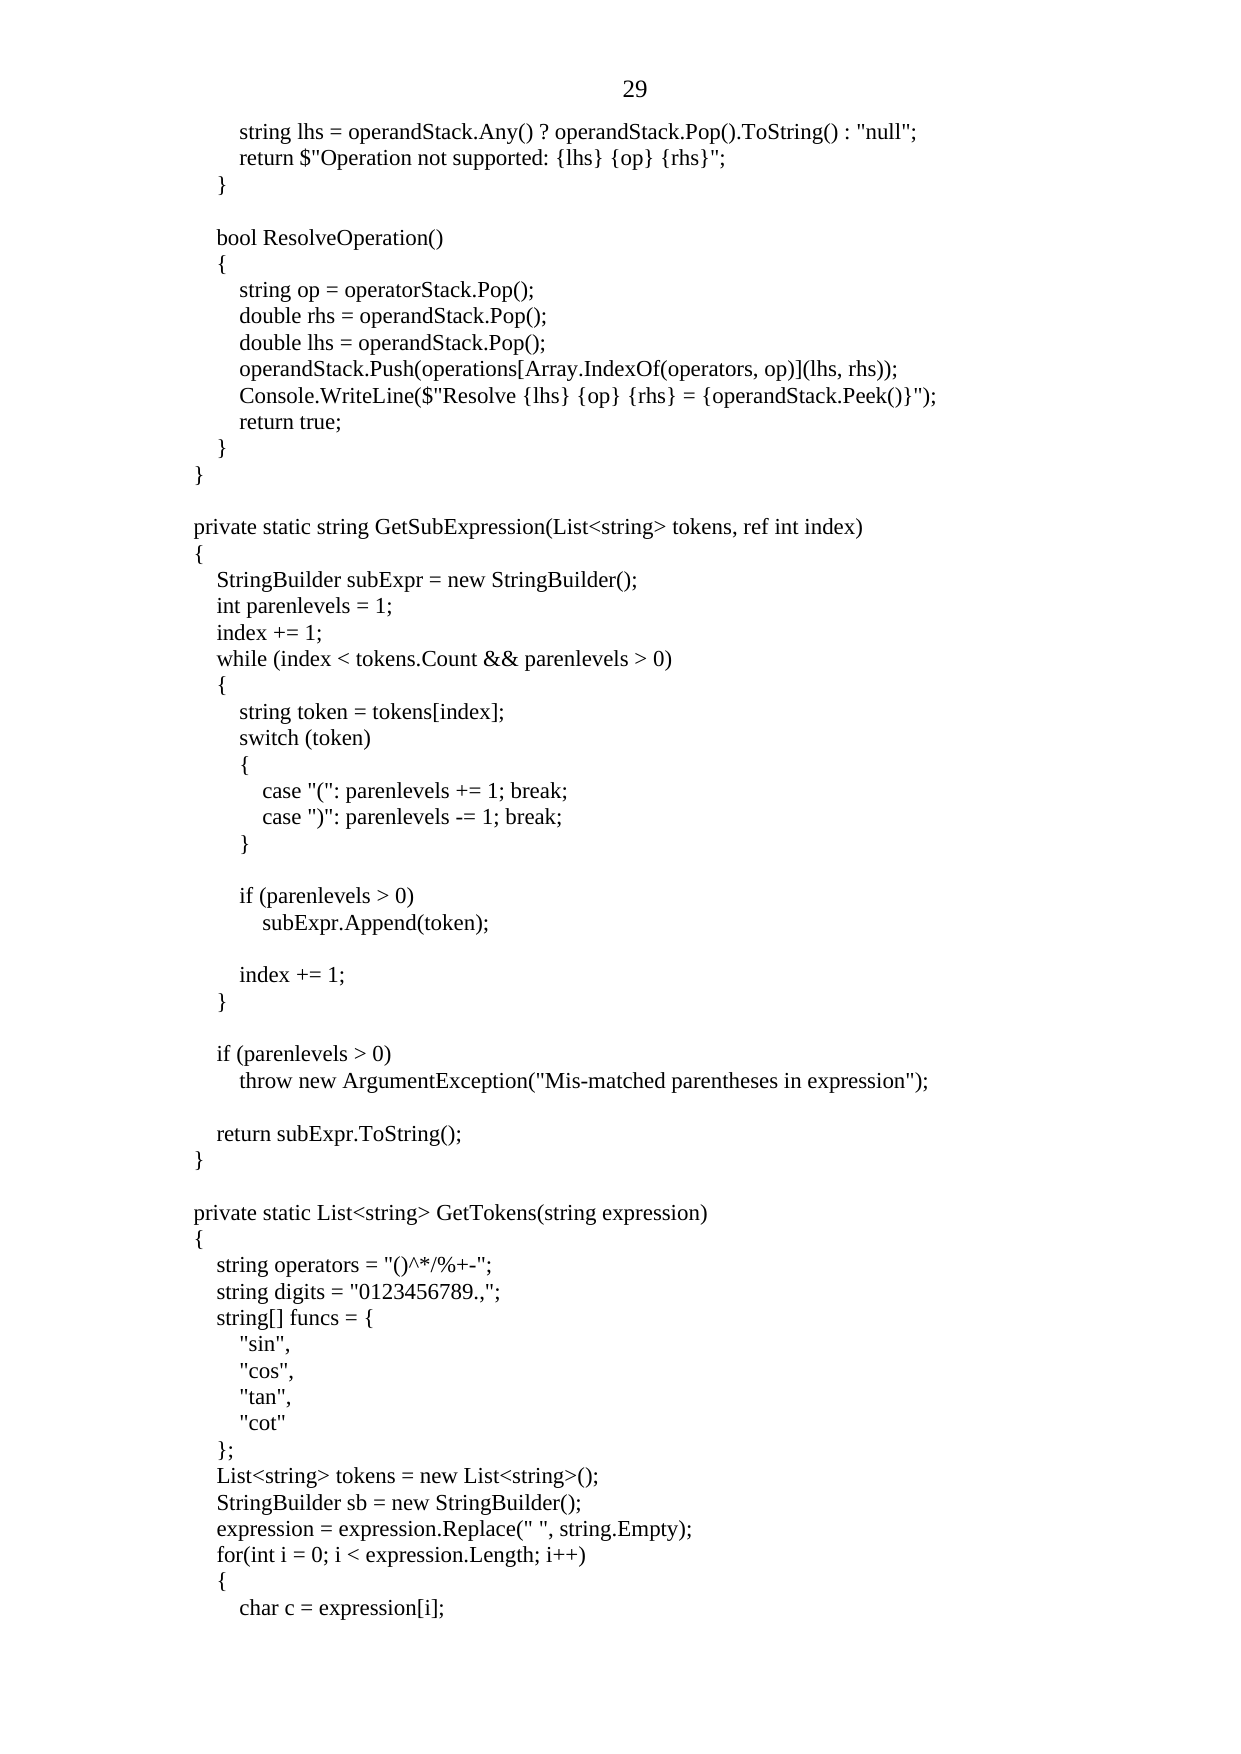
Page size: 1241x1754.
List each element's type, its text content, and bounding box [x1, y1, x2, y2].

text "cos", [148, 1357, 1181, 1383]
text "tan", [148, 1383, 1181, 1409]
text case "(": parenlevels += 1; break; [148, 777, 1181, 803]
text { [148, 751, 1181, 777]
text string[] funcs = { [148, 1304, 1181, 1330]
text index += 1; [148, 961, 1181, 988]
text char c = expression[i]; [148, 1594, 1181, 1620]
text throw new ArgumentException("Mis-matched parentheses in expression"); [148, 1067, 1181, 1093]
text string token = tokens[index]; [148, 698, 1181, 724]
text } [148, 1146, 1181, 1172]
text bool ResolveOperation() [148, 223, 1181, 250]
text private static string GetSubExpression(List<string> tokens, ref int index) [148, 513, 1181, 540]
text } [148, 434, 1181, 461]
text double lhs = operandStack.Pop(); [148, 329, 1181, 355]
text Console.WriteLine($"Resolve {lhs} {op} {rhs} = {operandStack.Peek()}"); [148, 382, 1181, 408]
text string op = operatorStack.Pop(); [148, 276, 1181, 303]
text } [148, 171, 1181, 197]
text "cot" [148, 1409, 1181, 1436]
text "sin", [148, 1330, 1181, 1357]
text }; [148, 1436, 1181, 1462]
text case ")": parenlevels -= 1; break; [148, 803, 1181, 830]
text double rhs = operandStack.Pop(); [148, 303, 1181, 329]
text } [148, 988, 1181, 1014]
text string operators = "()^*/%+-"; [148, 1251, 1181, 1278]
text { [148, 540, 1181, 566]
text { [148, 250, 1181, 276]
text return subExpr.ToString(); [148, 1119, 1181, 1146]
text private static List<string> GetTokens(string expression) [148, 1199, 1181, 1225]
text return true; [148, 408, 1181, 434]
text subExpr.Append(token); [148, 909, 1181, 935]
text { [148, 1225, 1181, 1251]
text List<string> tokens = new List<string>(); [148, 1462, 1181, 1488]
text } [148, 461, 1181, 487]
text string lhs = operandStack.Any() ? operandStack.Pop().ToString() : "null"; [148, 118, 1181, 144]
text while (index < tokens.Count && parenlevels > 0) [148, 645, 1181, 672]
text } [148, 830, 1181, 856]
text if (parenlevels > 0) [148, 1041, 1181, 1067]
text operandStack.Push(operations[Array.IndexOf(operators, op)](lhs, rhs)); [148, 355, 1181, 382]
text StringBuilder sb = new StringBuilder(); [148, 1488, 1181, 1515]
text return $"Operation not supported: {lhs} {op} {rhs}"; [148, 144, 1181, 171]
text if (parenlevels > 0) [148, 882, 1181, 909]
text for(int i = 0; i < expression.Length; i++) [148, 1541, 1181, 1568]
text { [148, 672, 1181, 698]
text int parenlevels = 1; [148, 592, 1181, 619]
text StringBuilder subExpr = new StringBuilder(); [148, 566, 1181, 592]
text expression = expression.Replace(" ", string.Empty); [148, 1515, 1181, 1541]
text switch (token) [148, 724, 1181, 751]
text index += 1; [148, 619, 1181, 645]
text { [148, 1568, 1181, 1594]
text string digits = "0123456789.,"; [148, 1278, 1181, 1304]
